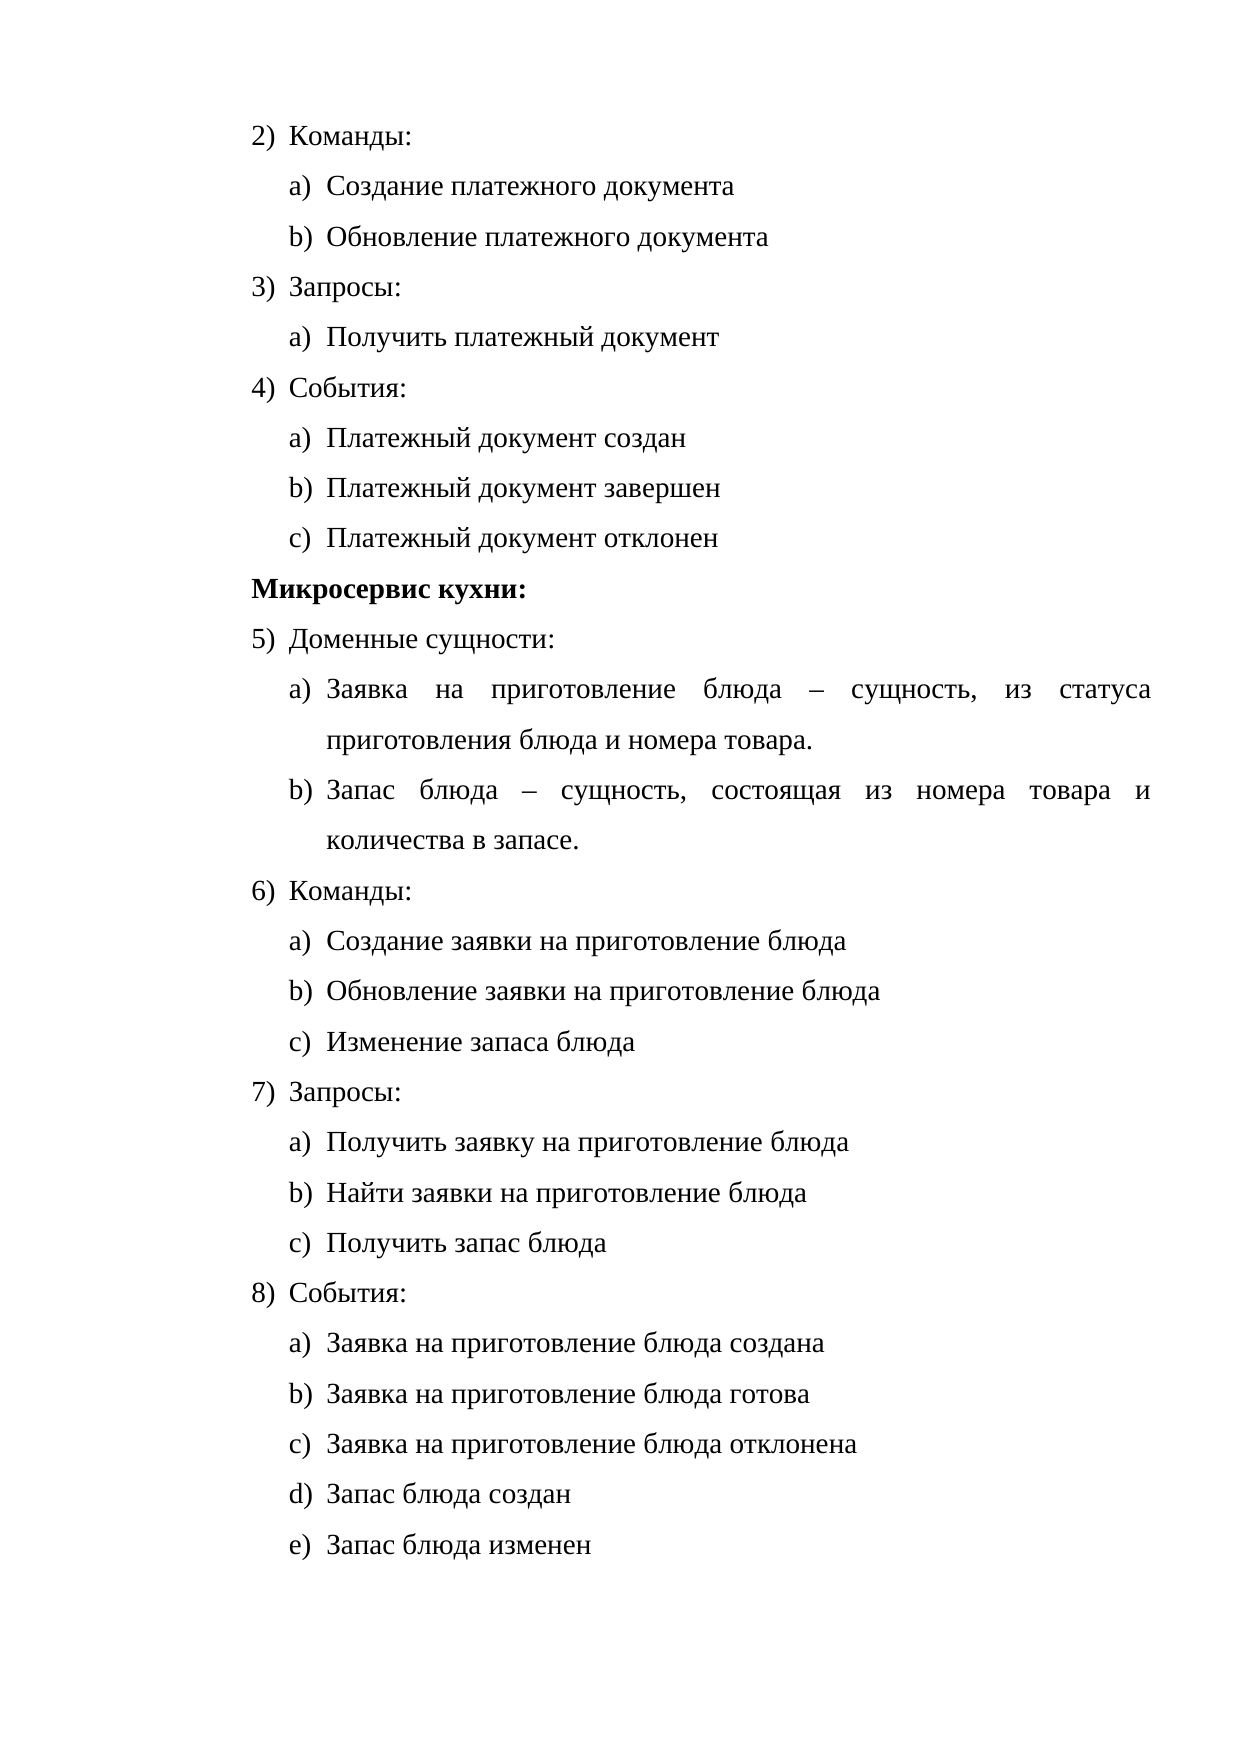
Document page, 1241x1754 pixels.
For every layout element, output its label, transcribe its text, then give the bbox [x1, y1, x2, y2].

list События: [251, 1275, 1152, 1309]
list Заявка на приготовление блюда готова [288, 1376, 1152, 1409]
list Команды: [251, 118, 1152, 152]
list Запросы: [251, 269, 1152, 303]
list Запас блюда создан [288, 1477, 1152, 1510]
list Обновление платежного документа [288, 219, 1152, 252]
list Заявка на приготовление блюда отклонена [288, 1426, 1152, 1460]
list Запросы: [251, 1074, 1152, 1108]
list Найти заявки на приготовление блюда [288, 1175, 1152, 1208]
list Создание заявки на приготовление блюда [288, 923, 1152, 957]
list Создание платежного документа [288, 168, 1152, 202]
list Получить заявку на приготовление блюда [288, 1124, 1152, 1158]
list Платежный документ создан [288, 420, 1152, 453]
list Заявка на приготовление блюда создана [288, 1326, 1152, 1359]
text Микросервис кухни: [251, 571, 1152, 604]
list Запас блюда изменен [288, 1527, 1152, 1560]
list Запас блюда – сущность, состоящая из номера товара и количества в запасе. [288, 772, 1152, 856]
list Заявка на приготовление блюда – сущность, из статуса приготовления блюда и номера товара. [288, 672, 1152, 755]
list Получить запас блюда [288, 1225, 1152, 1258]
list Платежный документ отклонен [288, 521, 1152, 554]
list Обновление заявки на приготовление блюда [288, 973, 1152, 1007]
list Платежный документ завершен [288, 470, 1152, 504]
list Изменение запаса блюда [288, 1024, 1152, 1057]
list Команды: [251, 873, 1152, 906]
list События: [251, 370, 1152, 403]
list Доменные сущности: [251, 621, 1152, 655]
list Получить платежный документ [288, 319, 1152, 353]
